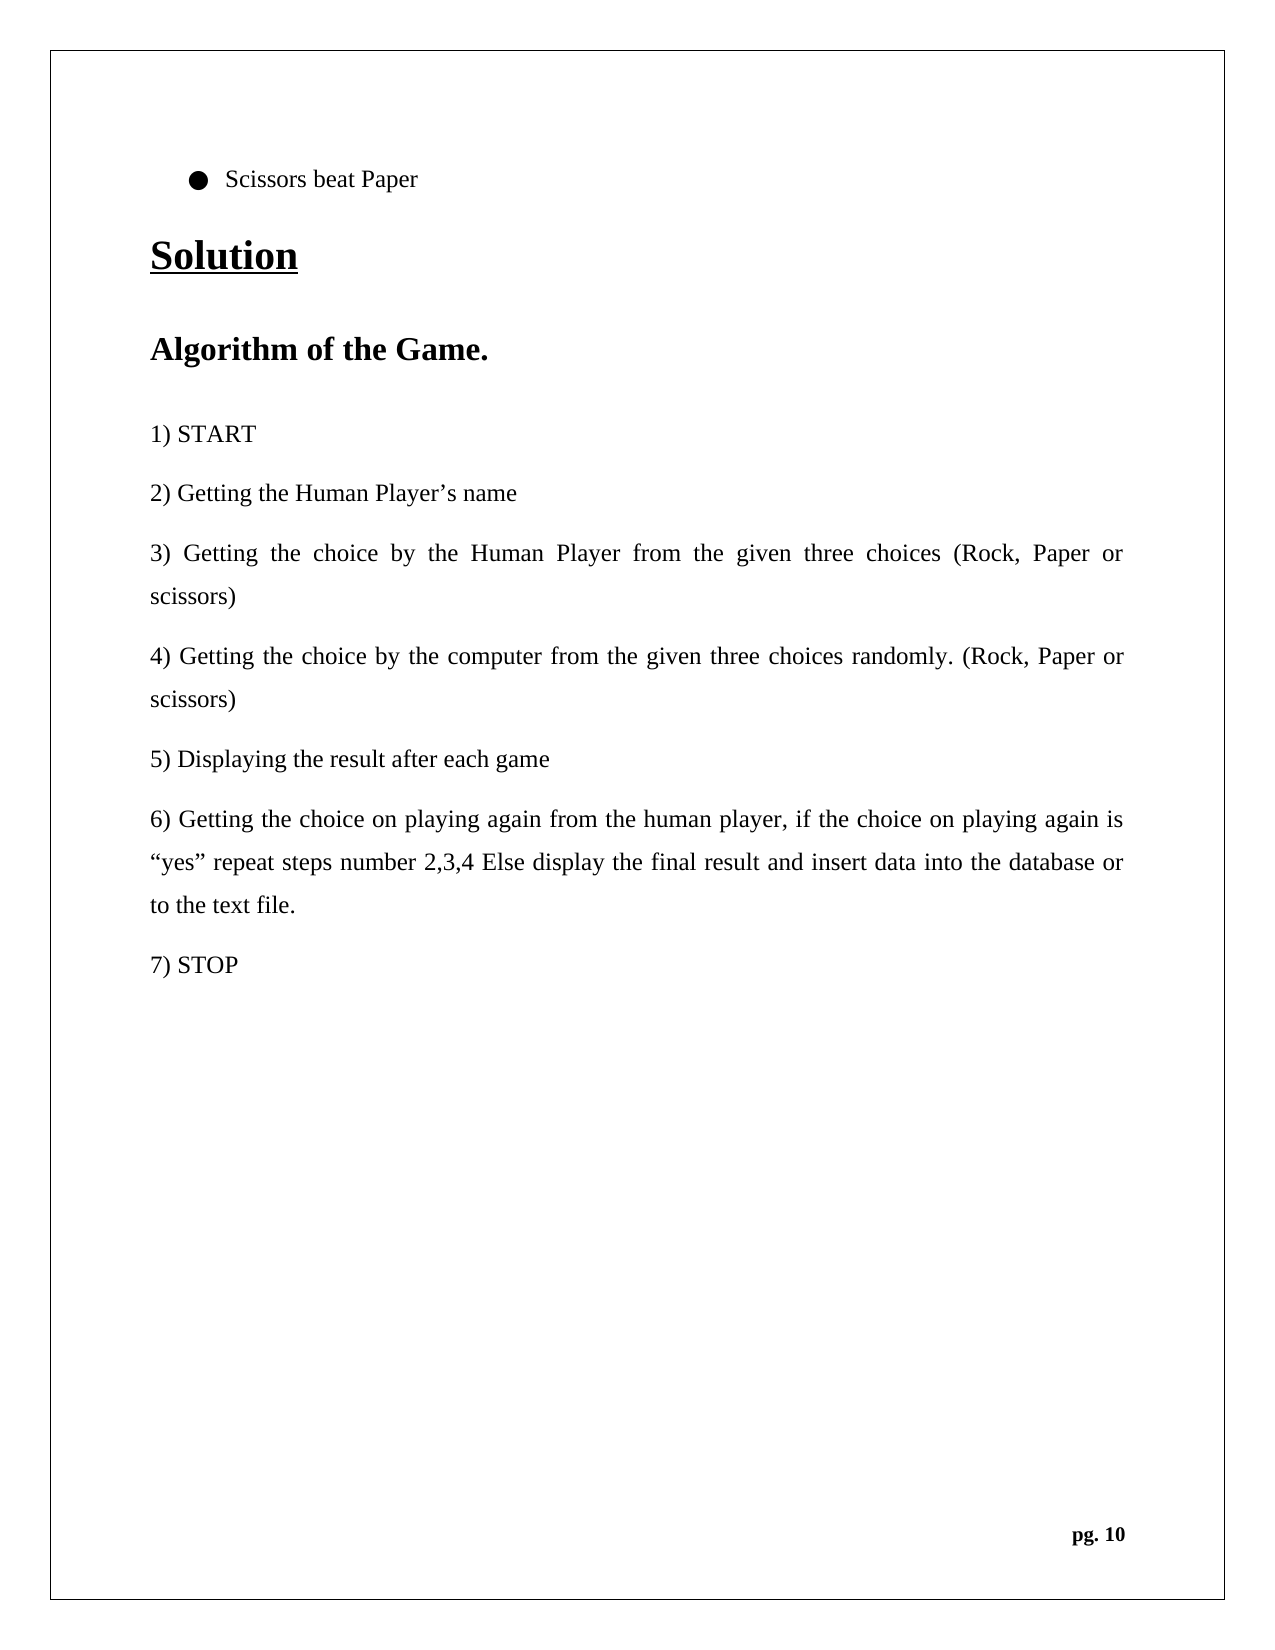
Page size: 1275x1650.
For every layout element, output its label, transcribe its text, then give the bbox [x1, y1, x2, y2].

text 3) Getting the choice by the Human Player from the given three choices (Rock, Paper or scissors) [150, 538, 1125, 610]
text 6) Getting the choice on playing again from the human player, if the choice on playing again is “yes” repeat steps number 2,3,4 Else display the final result and insert data into the database or to the text file. [150, 804, 1125, 919]
text 5) Displaying the result after each game [150, 744, 1125, 773]
subtitle Algorithm of the Game. [150, 330, 1125, 368]
text 7) STOP [150, 950, 1125, 979]
text 1) START [150, 419, 1125, 447]
list Scissors beat Paper [187, 150, 1125, 201]
text 2) Getting the Human Player’s name [150, 478, 1125, 507]
text 4) Getting the choice by the computer from the given three choices randomly. (Rock, Paper or scissors) [150, 641, 1125, 713]
subtitle Solution [150, 230, 1125, 278]
